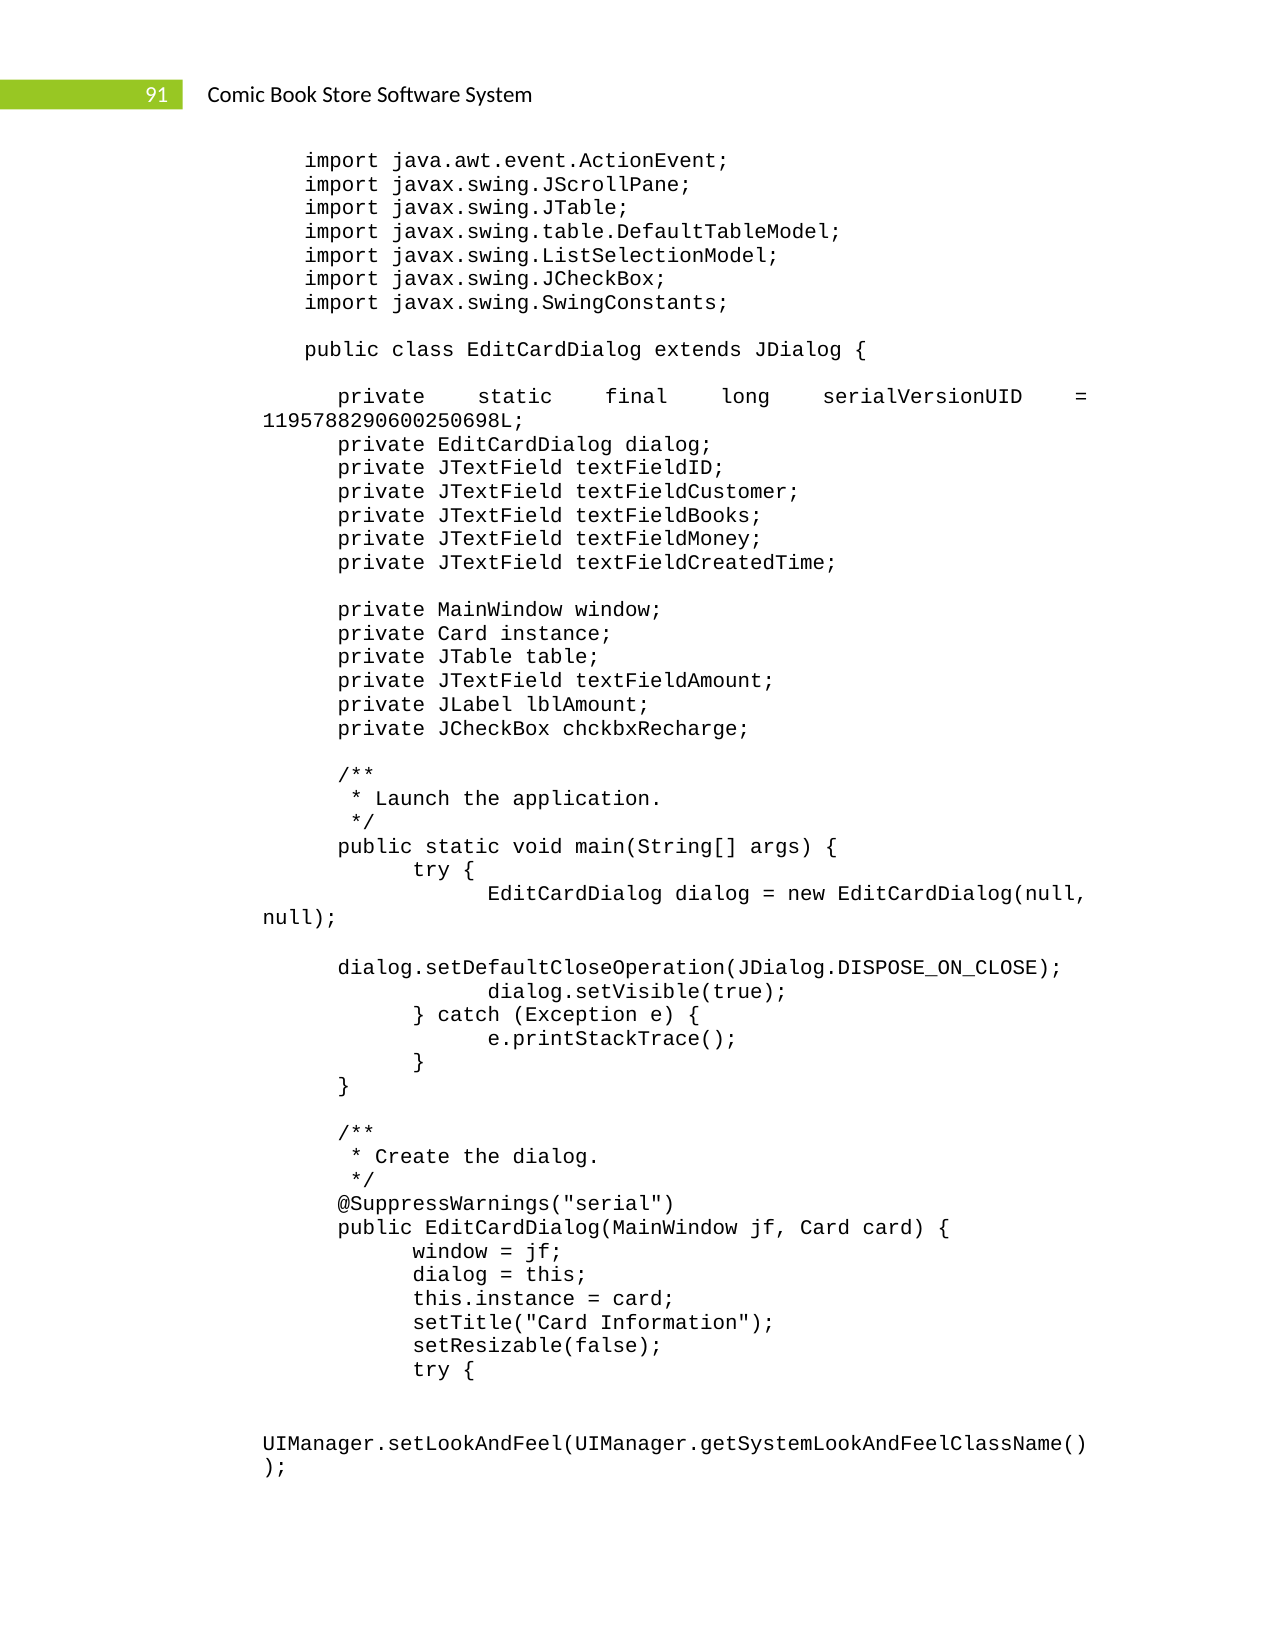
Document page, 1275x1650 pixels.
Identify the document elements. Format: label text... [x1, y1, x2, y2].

list setTitle("Card Information"); [262, 1312, 1087, 1335]
list private Card instance; [262, 623, 1087, 647]
list try { [262, 1359, 1087, 1383]
list dialog.setDefaultCloseOperation(JDialog.DISPOSE_ON_CLOSE); [262, 930, 1087, 981]
list private JCheckBox chckbxRecharge; [262, 717, 1087, 741]
list private JTable table; [262, 647, 1087, 670]
list try { [262, 859, 1087, 883]
list window = jf; [262, 1241, 1087, 1264]
list private EditCardDialog dialog; [262, 434, 1087, 457]
list private JTextField textFieldID; [262, 457, 1087, 481]
list e.printStackTrace(); [262, 1028, 1087, 1052]
list import java.awt.event.ActionEvent; [262, 150, 1087, 174]
list private JLabel lblAmount; [262, 694, 1087, 717]
list private JTextField textFieldBooks; [262, 505, 1087, 528]
list import javax.swing.ListSelectionModel; [262, 244, 1087, 268]
list */ [262, 812, 1087, 836]
list import javax.swing.JTable; [262, 197, 1087, 221]
list */ [262, 1170, 1087, 1193]
list dialog = this; [262, 1264, 1087, 1288]
list import javax.swing.JScrollPane; [262, 174, 1087, 197]
list private JTextField textFieldCreatedTime; [262, 552, 1087, 576]
list dialog.setVisible(true); [262, 981, 1087, 1004]
list /** [262, 765, 1087, 788]
list import javax.swing.SwingConstants; [262, 292, 1087, 316]
list setResizable(false); [262, 1335, 1087, 1359]
list private JTextField textFieldMoney; [262, 528, 1087, 552]
list import javax.swing.table.DefaultTableModel; [262, 221, 1087, 244]
list private static final long serialVersionUID = 1195788290600250698L; [262, 386, 1087, 434]
list } [262, 1075, 1087, 1099]
list } [262, 1052, 1087, 1075]
list UIManager.setLookAndFeel(UIManager.getSystemLookAndFeelClassName()); [262, 1383, 1087, 1480]
list } catch (Exception e) { [262, 1004, 1087, 1028]
list public class EditCardDialog extends JDialog { [262, 339, 1087, 363]
list private JTextField textFieldAmount; [262, 670, 1087, 694]
list this.instance = card; [262, 1288, 1087, 1312]
list private MainWindow window; [262, 599, 1087, 623]
list public static void main(String[] args) { [262, 836, 1087, 859]
list private JTextField textFieldCustomer; [262, 481, 1087, 505]
list /** [262, 1122, 1087, 1146]
list @SuppressWarnings("serial") [262, 1193, 1087, 1217]
list * Launch the application. [262, 788, 1087, 812]
list public EditCardDialog(MainWindow jf, Card card) { [262, 1217, 1087, 1241]
list EditCardDialog dialog = new EditCardDialog(null, null); [262, 883, 1087, 930]
list import javax.swing.JCheckBox; [262, 268, 1087, 292]
list * Create the dialog. [262, 1146, 1087, 1170]
